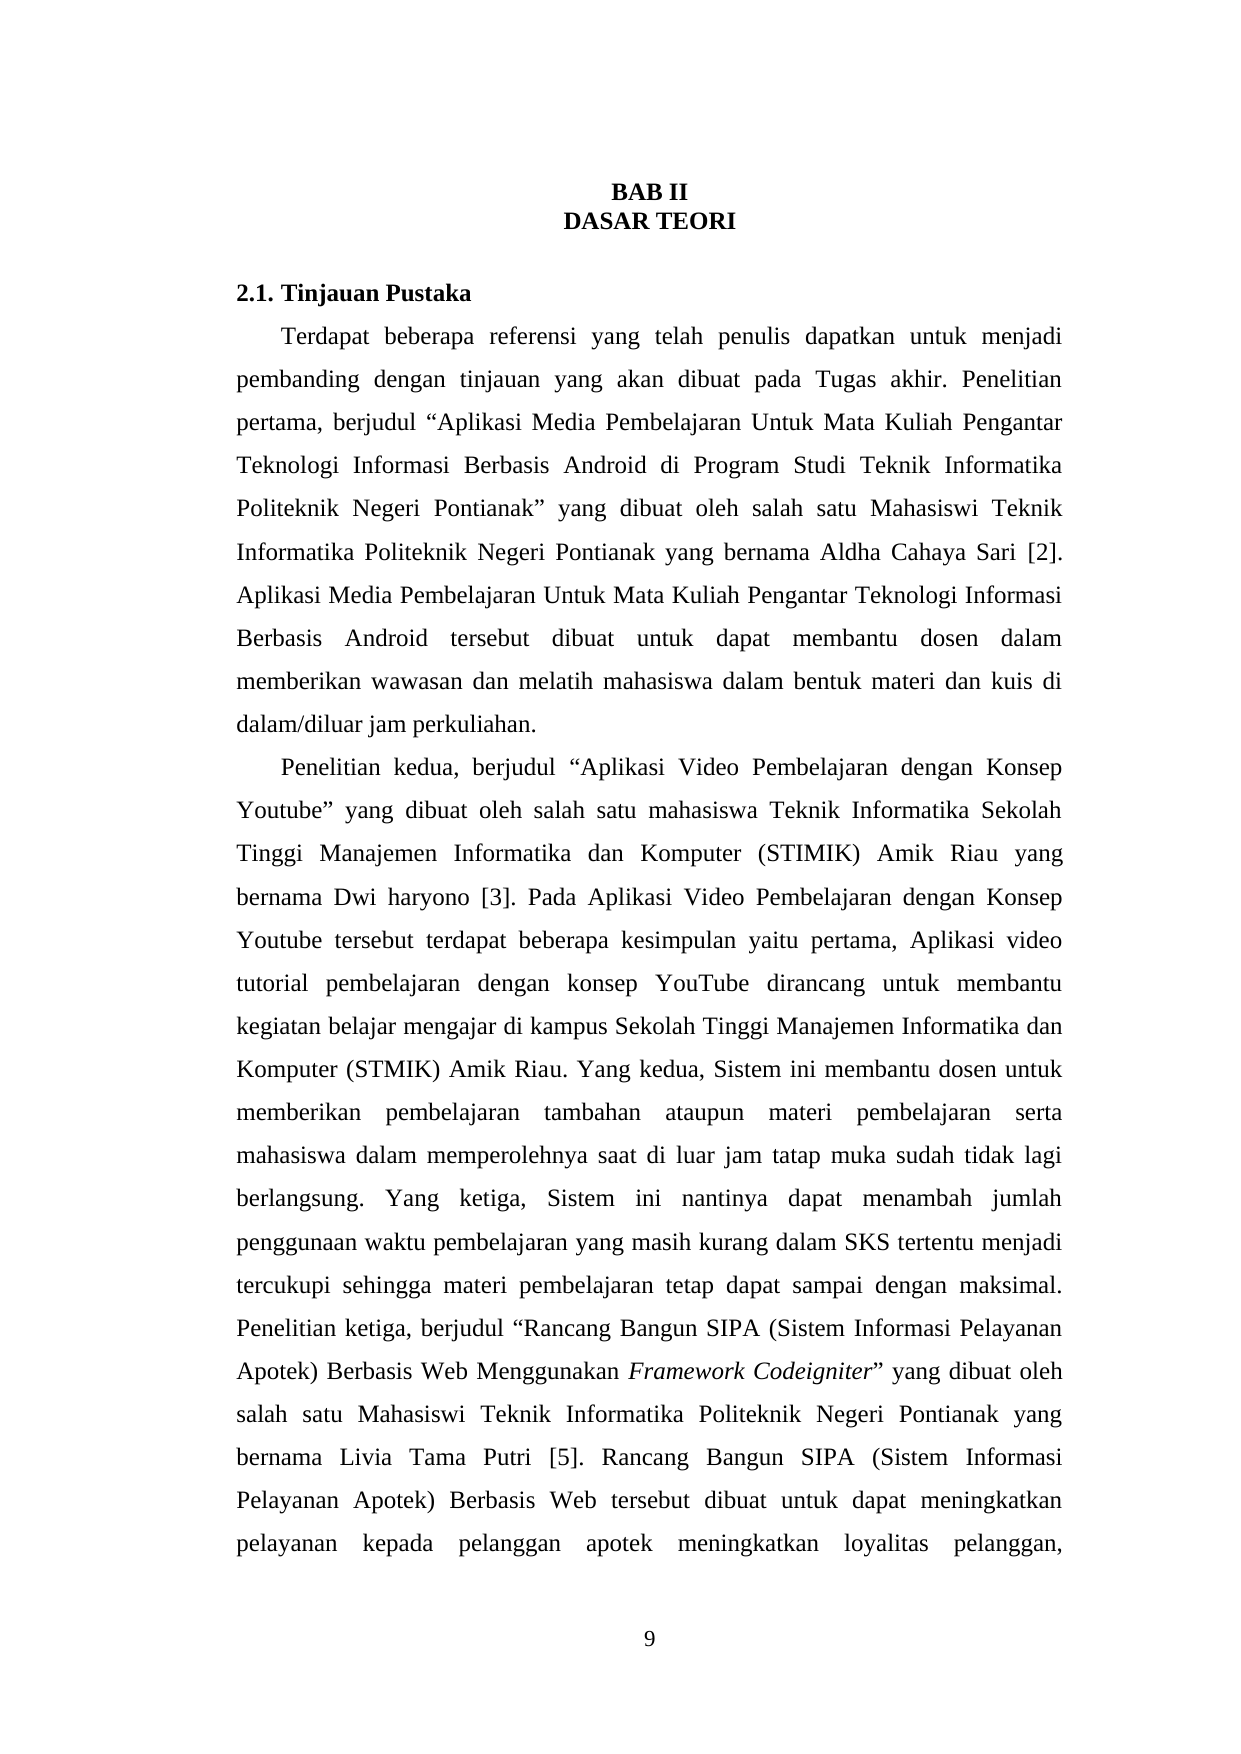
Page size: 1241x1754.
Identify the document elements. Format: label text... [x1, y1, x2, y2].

subtitle BAB II DASAR TEORI [236, 177, 1063, 235]
text Terdapat beberapa referensi yang telah penulis dapatkan untuk menjadi pembanding dengan tinjauan yang akan dibuat pada Tugas akhir. Penelitian pertama, berjudul “Aplikasi Media Pembelajaran Untuk Mata Kuliah Pengantar Teknologi Informasi Berbasis Android di Program Studi Teknik Informatika Politeknik Negeri Pontianak” yang dibuat oleh salah satu Mahasiswi Teknik Informatika Politeknik Negeri Pontianak yang bernama Aldha Cahaya Sari. Aplikasi Media Pembelajaran Untuk Mata Kuliah Pengantar Teknologi Informasi Berbasis Android tersebut dibuat untuk dapat membantu dosen dalam memberikan wawasan dan melatih mahasiswa dalam bentuk materi dan kuis di dalam/diluar jam perkuliahan. [236, 321, 1063, 738]
subtitle Tinjauan Pustaka [236, 278, 1063, 307]
